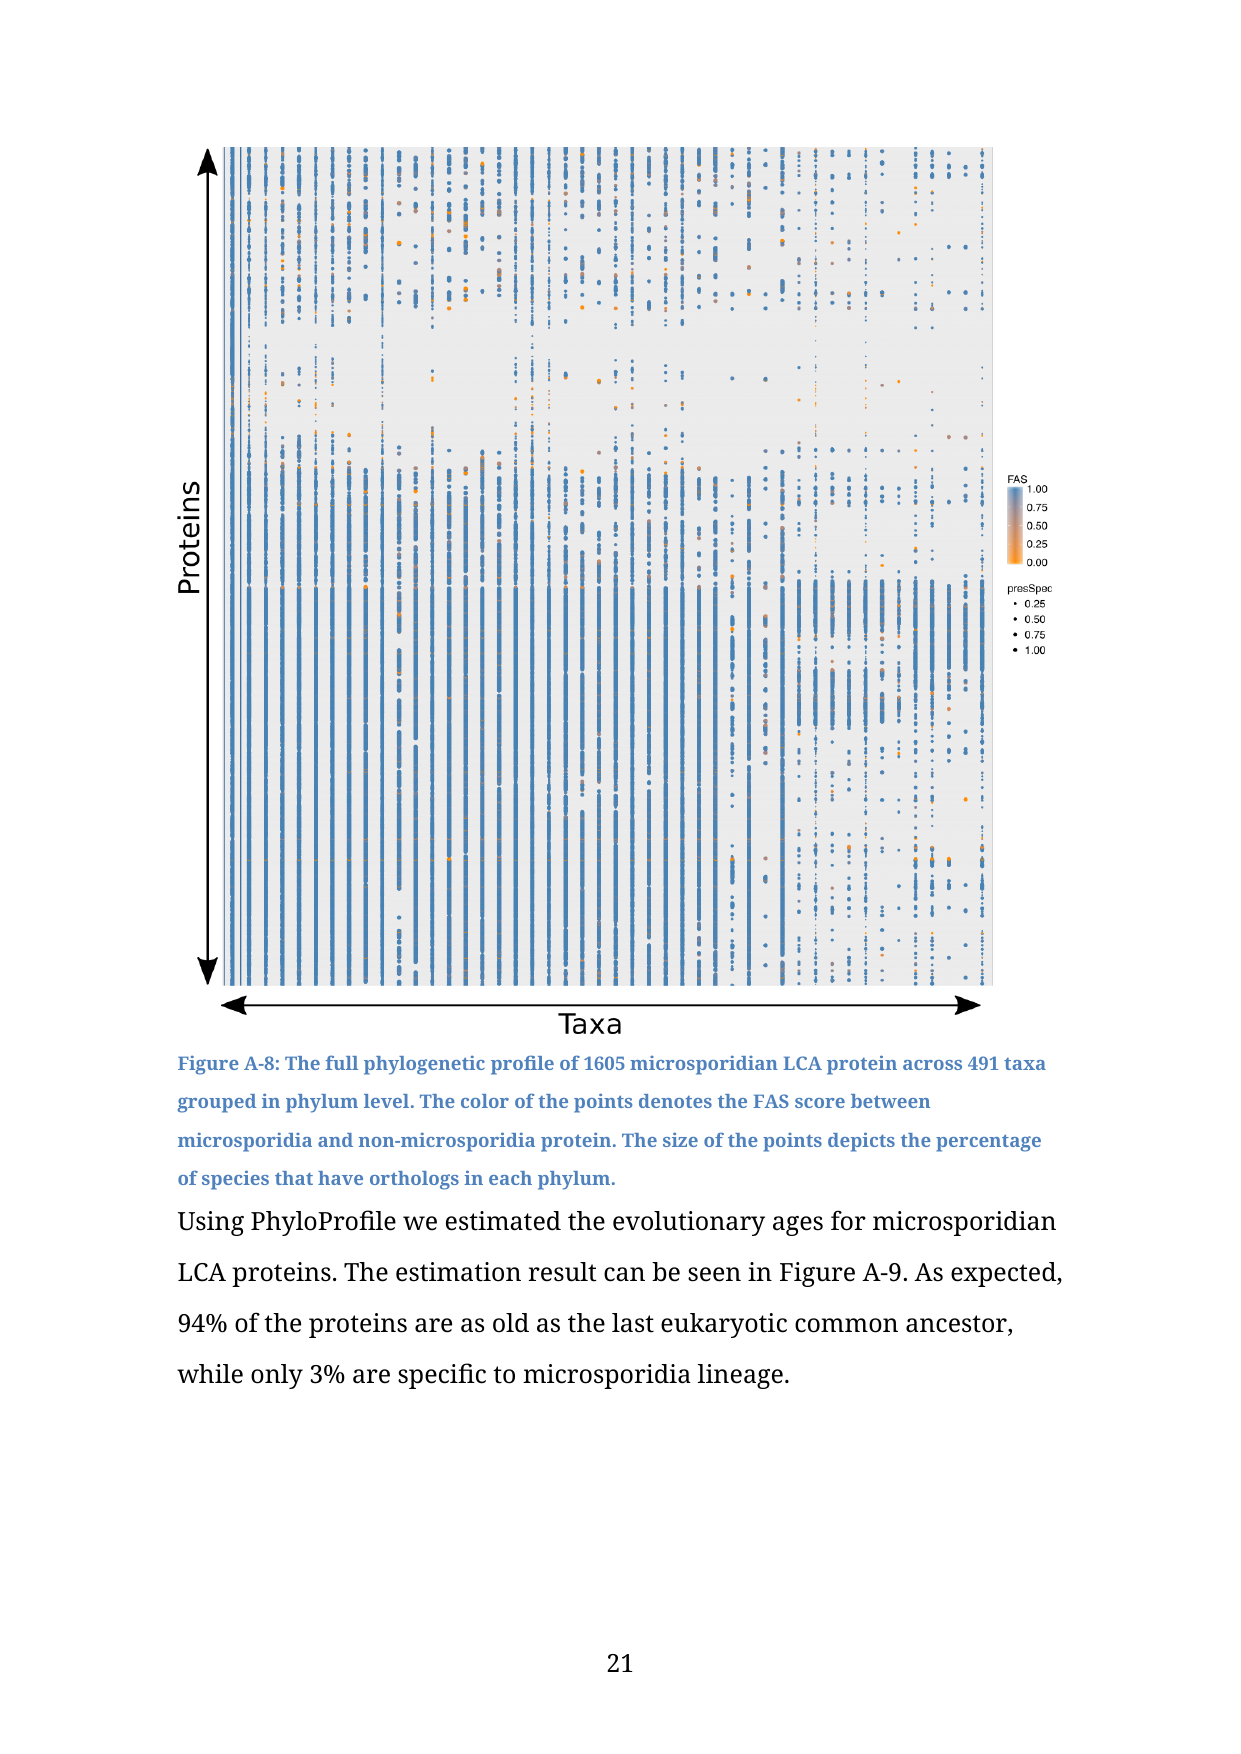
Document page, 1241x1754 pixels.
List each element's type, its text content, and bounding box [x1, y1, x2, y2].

picture [177, 147, 1052, 1034]
text Using PhyloProfile we estimated the evolutionary ages for microsporidian LCA proteins. The estimation result can be seen in Figure A-9. As expected, 94% of the proteins are as old as the last eukaryotic common ancestor, while only 3% are specific to microsporidia lineage. [177, 1203, 1063, 1391]
text Figure A-8: The full phylogenetic profile of 1605 microsporidian LCA protein across 491 taxa grouped in phylum level. The color of the points denotes the FAS score between microsporidia and non-microsporidia protein. The size of the points depicts the percentage of species that have orthologs in each phylum. [177, 1051, 1063, 1191]
